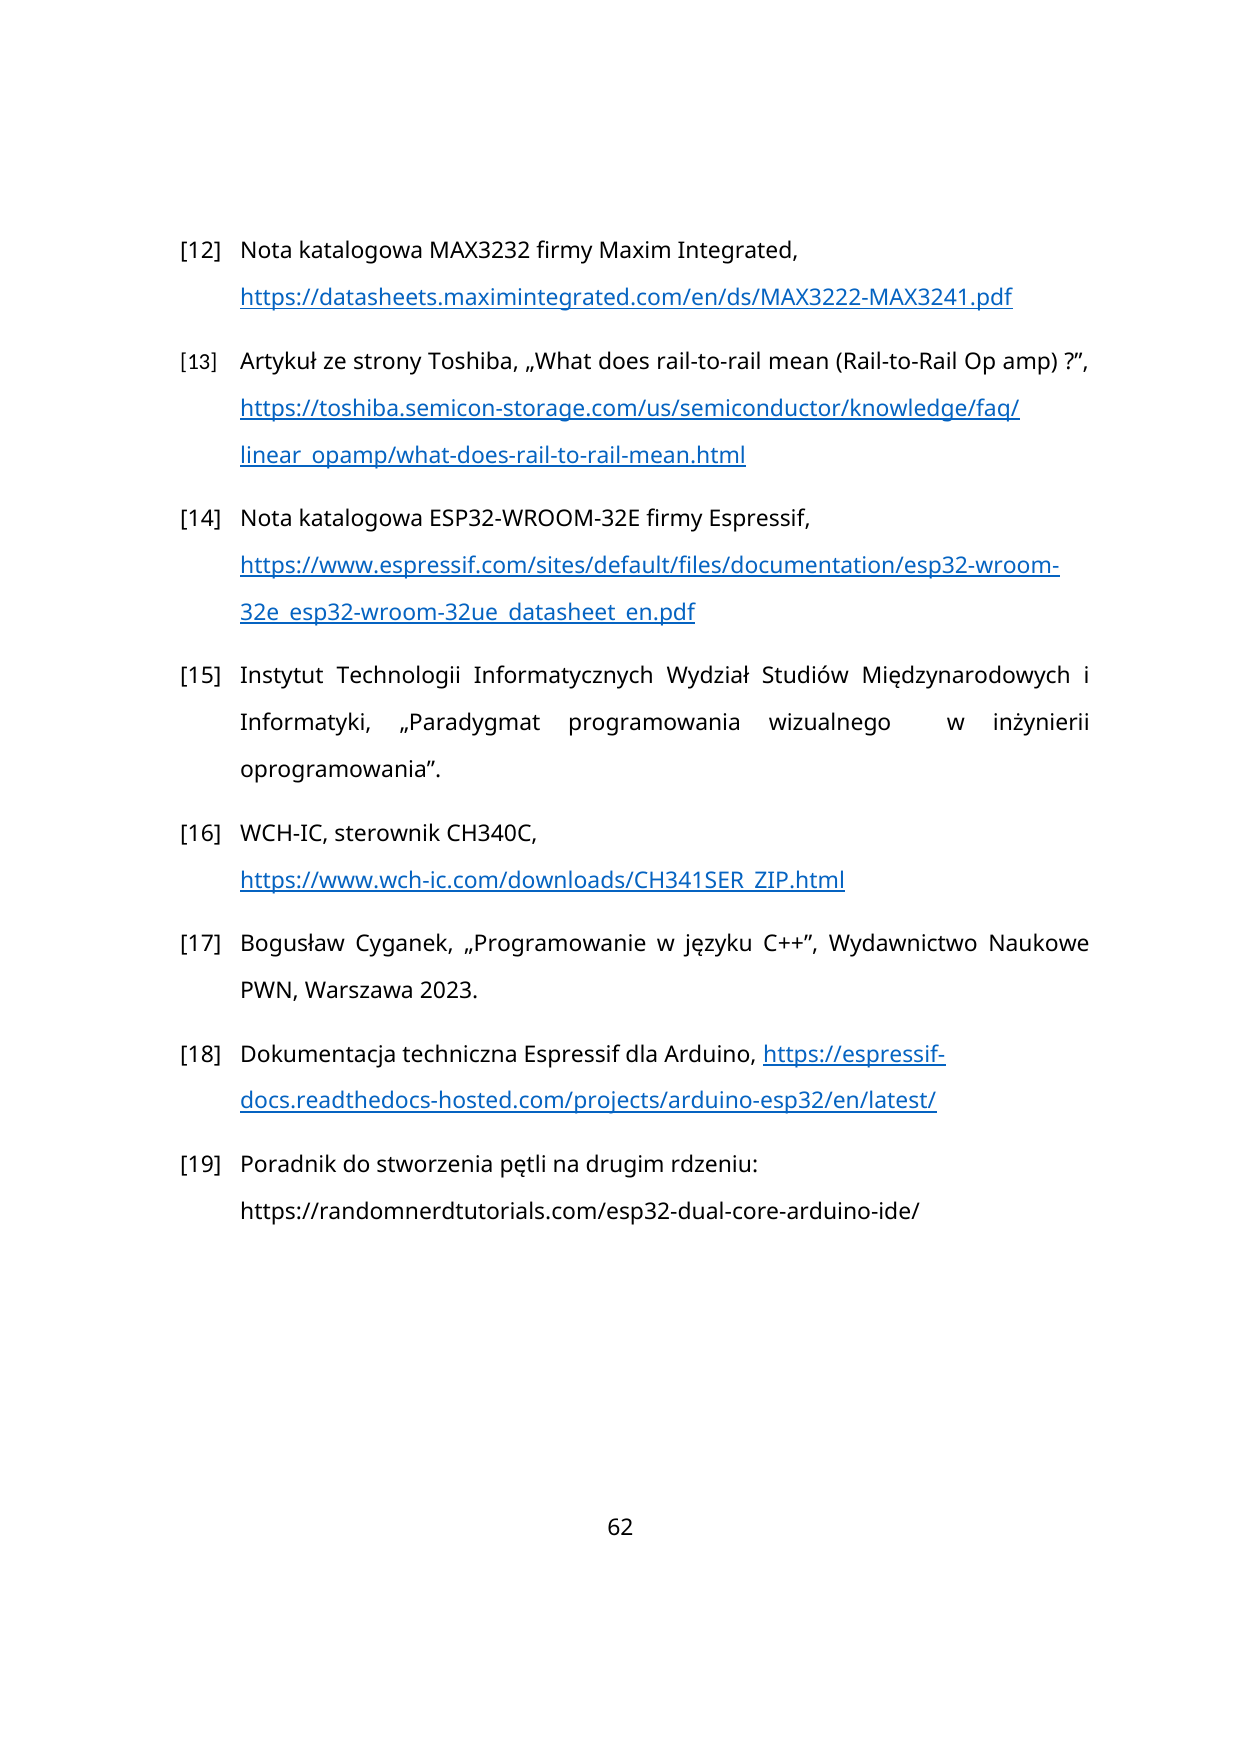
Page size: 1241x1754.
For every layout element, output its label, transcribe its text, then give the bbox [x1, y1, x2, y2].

text Instytut Technologii Informatycznych Wydział Studiów Międzynarodowych i Informatyki, „Paradygmat programowania wizualnego w inżynierii oprogramowania”. [180, 659, 1090, 784]
text Nota katalogowa MAX3232 firmy Maxim Integrated, https://datasheets.maximintegrated.com/en/ds/MAX3222-MAX3241.pdf [180, 234, 1090, 312]
text Poradnik do stworzenia pętli na drugim rdzeniu: https://randomnerdtutorials.com/esp32-dual-core-arduino-ide/ [180, 1148, 1090, 1226]
text Bogusław Cyganek, „Programowanie w języku C++”, Wydawnictwo Naukowe PWN, Warszawa 2023. [180, 927, 1090, 1005]
text Dokumentacja techniczna Espressif dla Arduino, https://espressif-docs.readthedocs-hosted.com/projects/arduino-esp32/en/latest/ [180, 1037, 1090, 1116]
text Nota katalogowa ESP32-WROOM-32E firmy Espressif, https://www.espressif.com/sites/default/files/documentation/esp32-wroom-32e_esp32-wroom-32ue_datasheet_en.pdf [180, 502, 1090, 627]
text WCH-IC, sterownik CH340C, https://www.wch-ic.com/downloads/CH341SER_ZIP.html [180, 817, 1090, 895]
text Artykuł ze strony Toshiba, „What does rail-to-rail mean (Rail-to-Rail Op amp) ?”, https://toshiba.semicon-storage.com/us/semiconductor/knowledge/faq/linear_opamp/what-does-rail-to-rail-mean.html [180, 345, 1090, 470]
